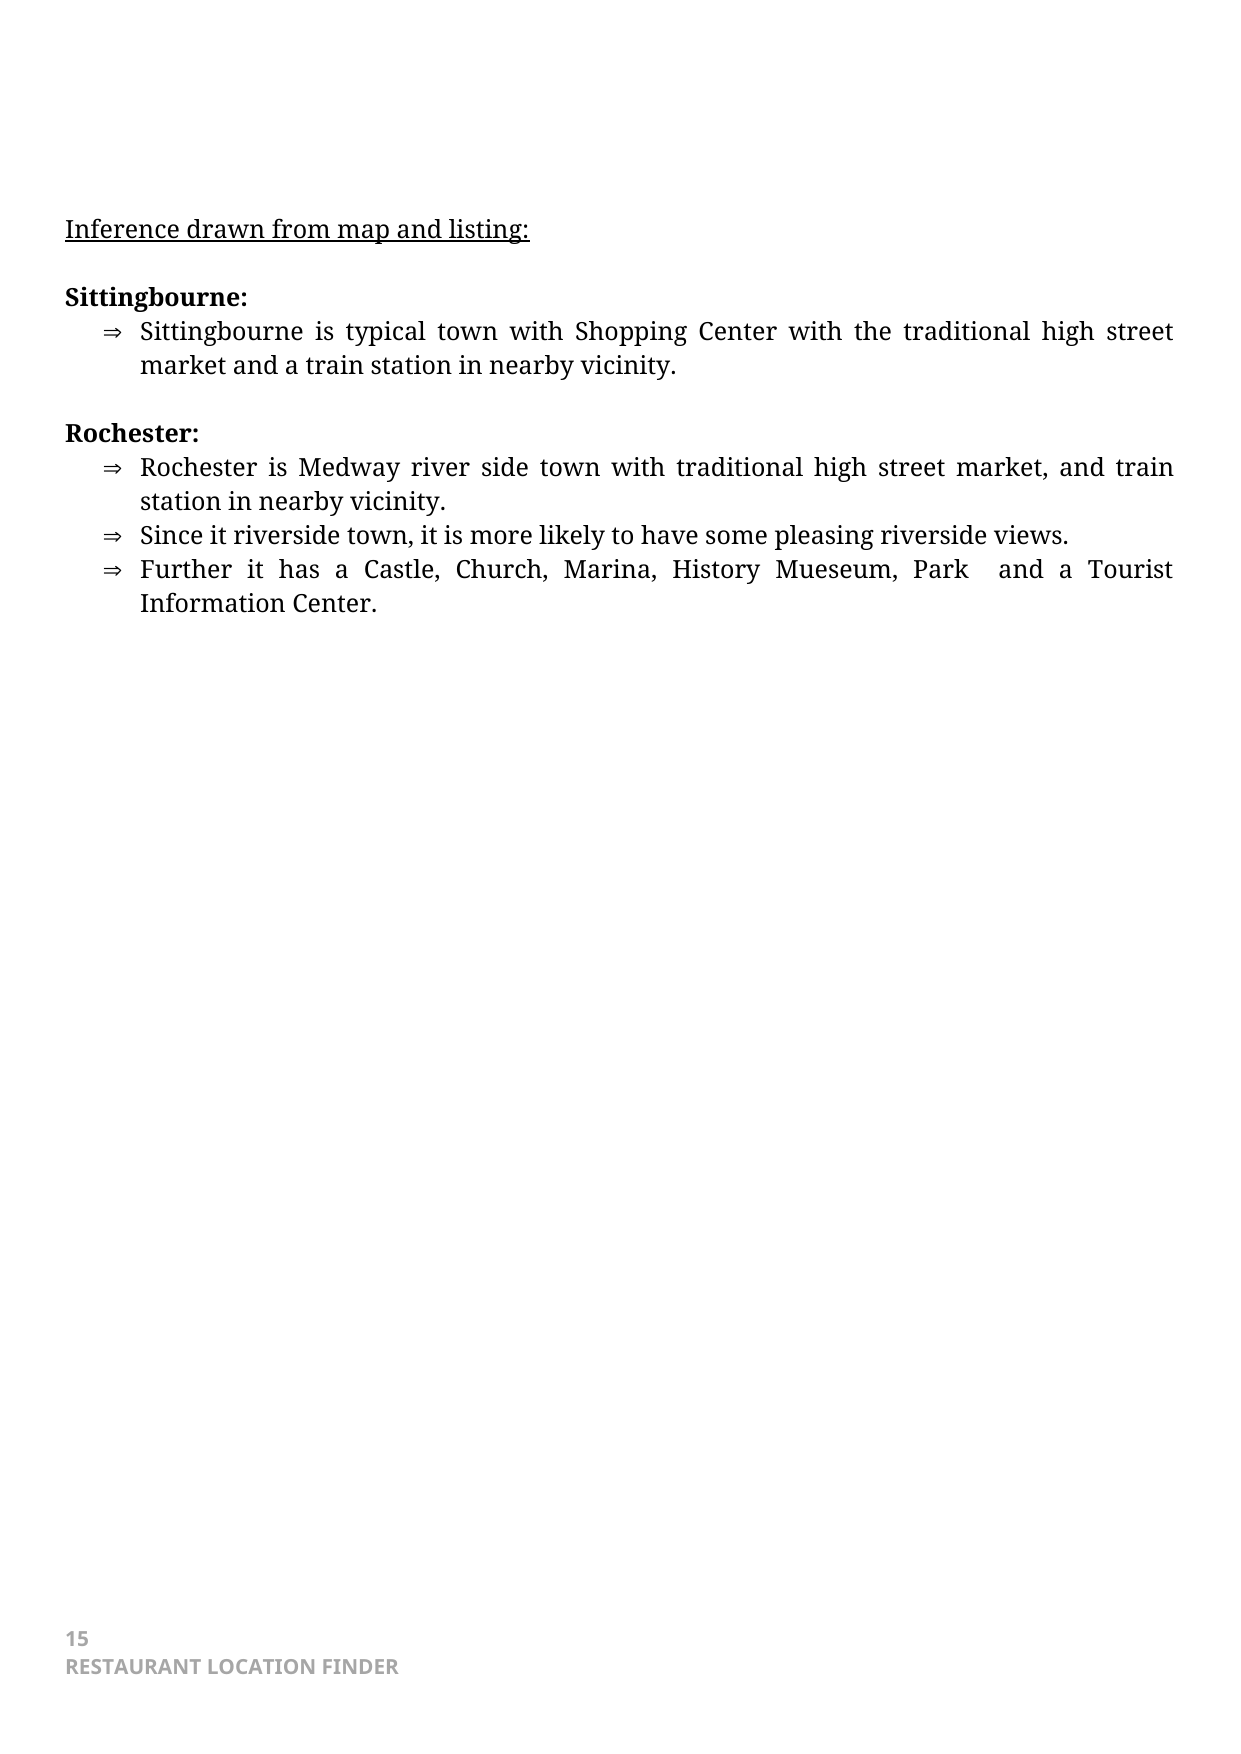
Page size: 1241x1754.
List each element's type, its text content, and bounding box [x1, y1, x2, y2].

text Rochester: [65, 416, 1175, 450]
text Inference drawn from map and listing: [65, 211, 1175, 245]
list Further it has a Castle, Church, Marina, History Mueseum, Park and a Tourist Information Center. [102, 552, 1175, 620]
text Sittingbourne: [65, 279, 1175, 313]
list Sittingbourne is typical town with Shopping Center with the traditional high street market and a train station in nearby vicinity. [102, 313, 1175, 382]
list Since it riverside town, it is more likely to have some pleasing riverside views. [102, 518, 1175, 552]
list Rochester is Medway river side town with traditional high street market, and train station in nearby vicinity. [102, 450, 1175, 518]
